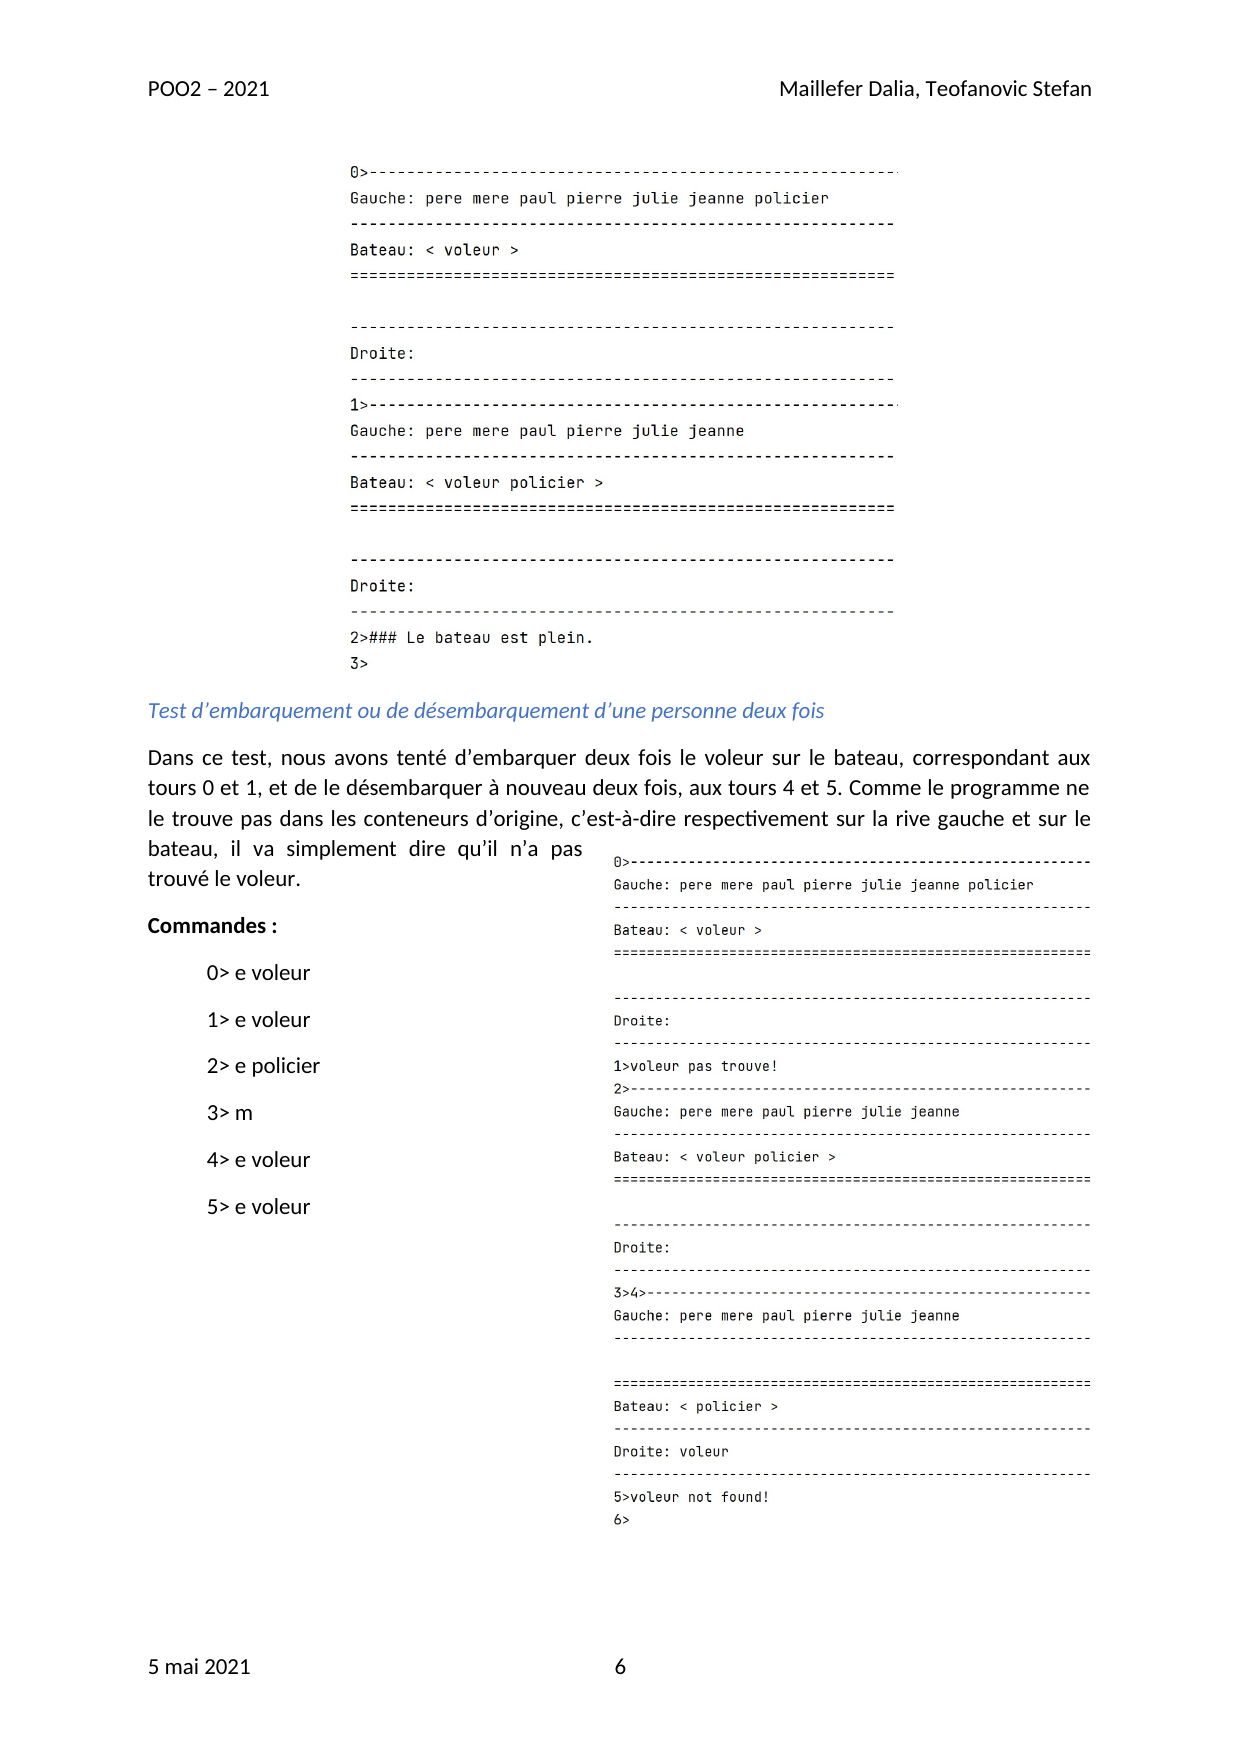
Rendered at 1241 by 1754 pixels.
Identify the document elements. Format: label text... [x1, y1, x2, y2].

text 1> e voleur [148, 1005, 602, 1033]
text 5> e voleur [148, 1192, 602, 1220]
picture [342, 147, 898, 678]
text 2> e policier [148, 1052, 602, 1080]
text Dans ce test, nous avons tenté d’embarquer deux fois le voleur sur le bateau, correspondant aux tours 0 et 1, et de le désembarquer à nouveau deux fois, aux tours 4 et 5. Comme le programme ne le trouve pas dans les conteneurs d’origine, c’est-à-dire respectivement sur la rive gauche et sur le bateau, il va simplement dire qu’il n’a pas trouvé le voleur. [148, 743, 1093, 892]
text 4> e voleur [148, 1145, 602, 1173]
text 3> m [148, 1098, 602, 1127]
text 0> e voleur [148, 958, 602, 986]
text Test d’embarquement ou de désembarquement d’une personne deux fois [148, 696, 1093, 724]
text Commandes : [148, 911, 602, 939]
picture [602, 846, 1091, 1535]
